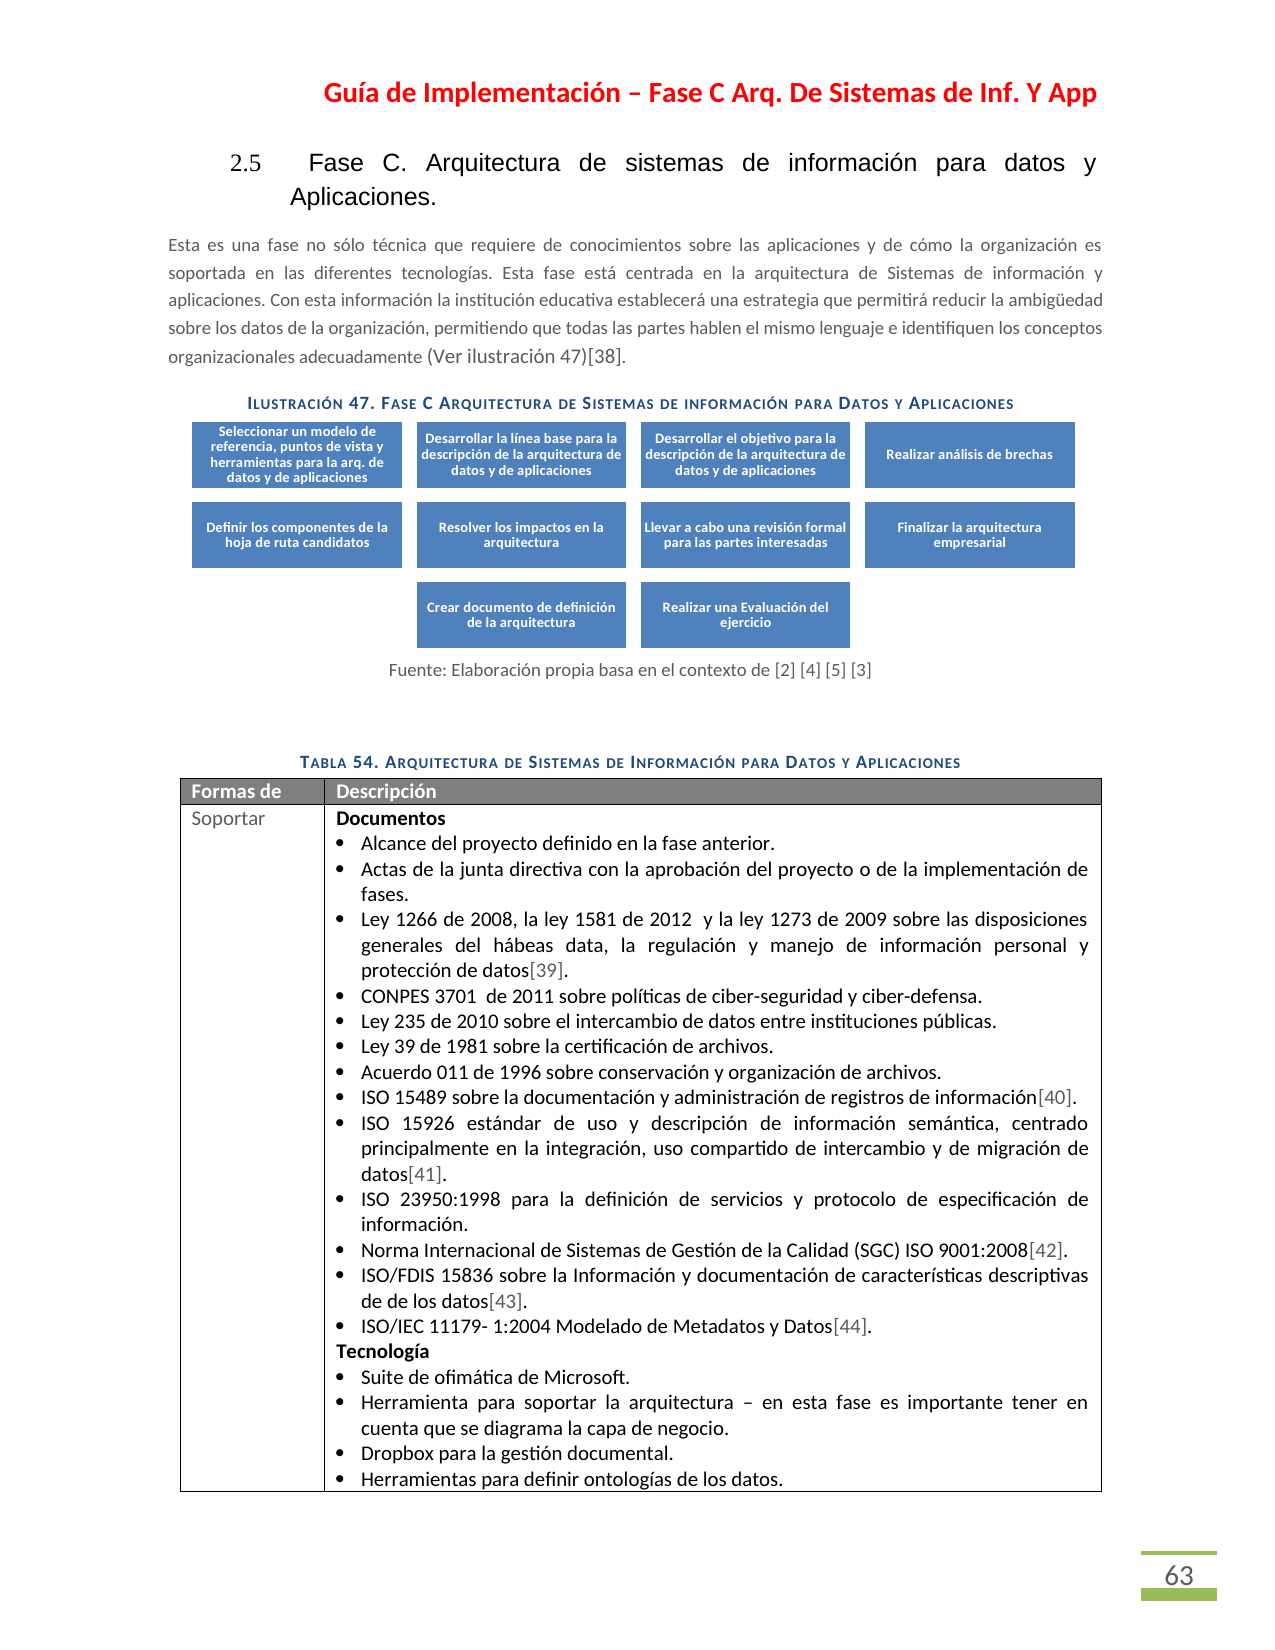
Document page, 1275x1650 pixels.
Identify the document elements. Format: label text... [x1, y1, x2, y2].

text Ilustración 47. Fase C Arquitectura de Sistemas de información para Datos y Aplicaciones [162, 391, 1098, 414]
text Tabla 54. Arquitectura de Sistemas de Información para Datos y Aplicaciones [162, 750, 1098, 773]
table_cell Soportar [181, 805, 324, 1491]
table_header Formas de [181, 779, 324, 804]
text Fuente: Elaboración propia basa en el contexto de [2] [4] [5] [3] [162, 418, 1098, 682]
list Esta es una fase no sólo técnica que requiere de conocimientos sobre las aplicaciones y de cómo la organización es soportada en las diferentes tecnologías. Esta fase está centrada en la arquitectura de Sistemas de información y aplicaciones. Con esta información la institución educativa establecerá una estrategia que permitirá reducir la ambigüedad sobre los datos de la organización, permitiendo que todas las partes hablen el mismo lenguaje e identifiquen los conceptos organizacionales adecuadamente (Ver ilustración 47)[38]. [168, 233, 1104, 369]
subtitle Fase C. Arquitectura de sistemas de información para datos y Aplicaciones. [230, 148, 1098, 211]
table_header Descripción [325, 779, 1101, 804]
table_cell Documentos Alcance del proyecto definido en la fase anterior. Actas de la junta directiva con la aprobación del proyecto o de la implementación de fases. Ley 1266 de 2008, la ley 1581 de 2012 y la ley 1273 de 2009 sobre las disposiciones generales del hábeas data, la regulación y manejo de información personal y protección de datos[39]. CONPES 3701 de 2011 sobre políticas de ciber-seguridad y ciber-defensa. Ley 235 de 2010 sobre el intercambio de datos entre instituciones públicas. Ley 39 de 1981 sobre la certificación de archivos. Acuerdo 011 de 1996 sobre conservación y organización de archivos. ISO 15489 sobre la documentación y administración de registros de información[40]. ISO 15926 estándar de uso y descripción de información semántica, centrado principalmente en la integración, uso compartido de intercambio y de migración de datos[41]. ISO 23950:1998 para la definición de servicios y protocolo de especificación de información. Norma Internacional de Sistemas de Gestión de la Calidad (SGC) ISO 9001:2008[42]. ISO/FDIS 15836 sobre la Información y documentación de características descriptivas de de los datos[43]. ISO/IEC 11179- 1:2004 Modelado de Metadatos y Datos[44]. Tecnología Suite de ofimática de Microsoft. Herramienta para soportar la arquitectura – en esta fase es importante tener en cuenta que se diagrama la capa de negocio. Dropbox para la gestión documental. Herramientas para definir ontologías de los datos. [325, 805, 1101, 1491]
